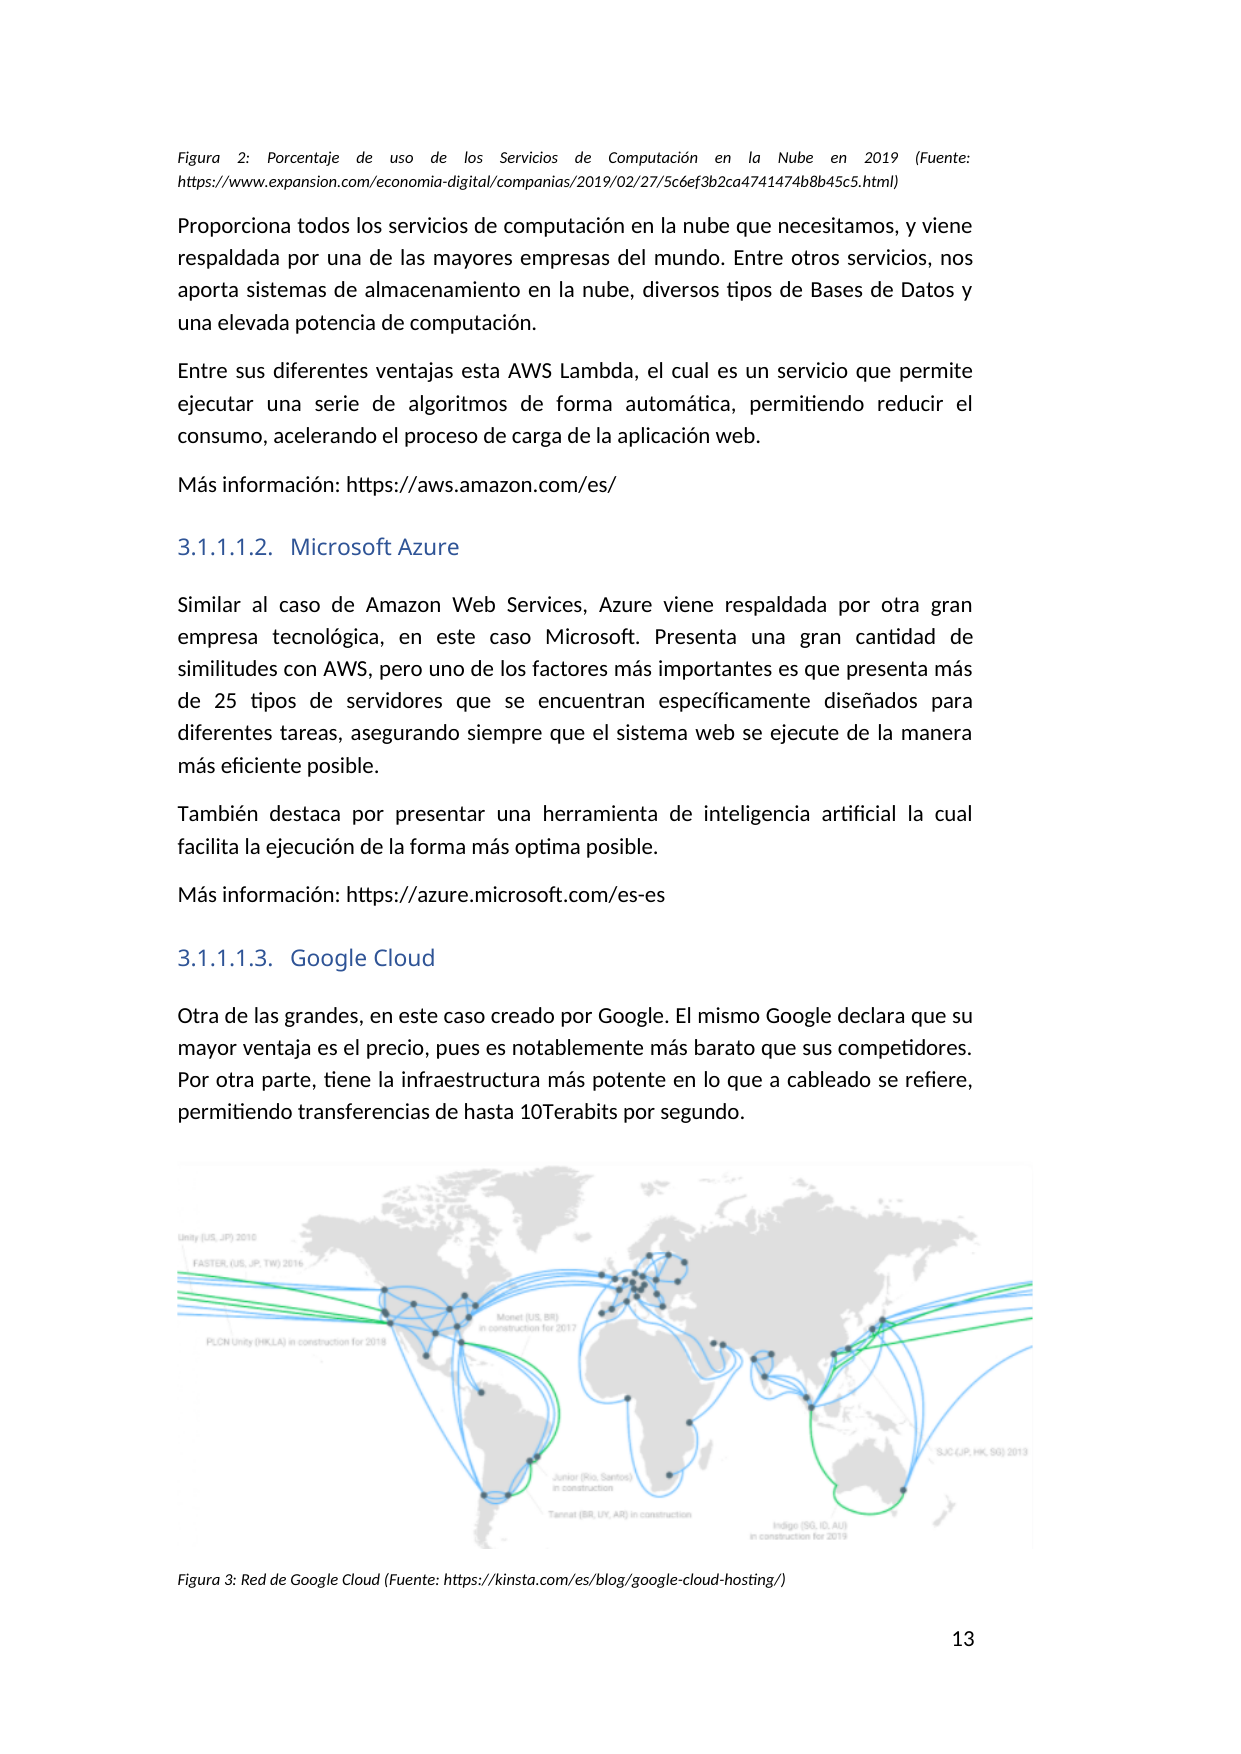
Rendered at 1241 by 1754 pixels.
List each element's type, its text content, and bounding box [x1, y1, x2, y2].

text Otra de las grandes, en este caso creado por Google. El mismo Google declara que su mayor ventaja es el precio, pues es notablemente más barato que sus competidores. Por otra parte, tiene la infraestructura más potente en lo que a cableado se refiere, permitiendo transferencias de hasta 10Terabits por segundo. [177, 1001, 974, 1125]
text Figura 3: Red de Google Cloud (Fuente: https://kinsta.com/es/blog/google-cloud-hosting/) [177, 1569, 974, 1590]
text Más información: https://aws.amazon.com/es/ [177, 470, 974, 498]
text Proporciona todos los servicios de computación en la nube que necesitamos, y viene respaldada por una de las mayores empresas del mundo. Entre otros servicios, nos aporta sistemas de almacenamiento en la nube, diversos tipos de Bases de Datos y una elevada potencia de computación. [177, 211, 974, 336]
text Similar al caso de Amazon Web Services, Azure viene respaldada por otra gran empresa tecnológica, en este caso Microsoft. Presenta una gran cantidad de similitudes con AWS, pero uno de los factores más importantes es que presenta más de 25 tipos de servidores que se encuentran específicamente diseñados para diferentes tareas, asegurando siempre que el sistema web se ejecute de la manera más eficiente posible. [177, 590, 974, 779]
picture [177, 1146, 1034, 1549]
subtitle Google Cloud [177, 942, 974, 973]
text Más información: https://azure.microsoft.com/es-es [177, 881, 974, 909]
text Figura 2: Porcentaje de uso de los Servicios de Computación en la Nube en 2019 (Fuente: https://www.expansion.com/economia-digital/companias/2019/02/27/5c6ef3b2ca4741474b8b45c5.html) [177, 148, 974, 191]
subtitle Microsoft Azure [177, 531, 974, 562]
text Entre sus diferentes ventajas esta AWS Lambda, el cual es un servicio que permite ejecutar una serie de algoritmos de forma automática, permitiendo reducir el consumo, acelerando el proceso de carga de la aplicación web. [177, 356, 974, 449]
text También destaca por presentar una herramienta de inteligencia artificial la cual facilita la ejecución de la forma más optima posible. [177, 799, 974, 860]
